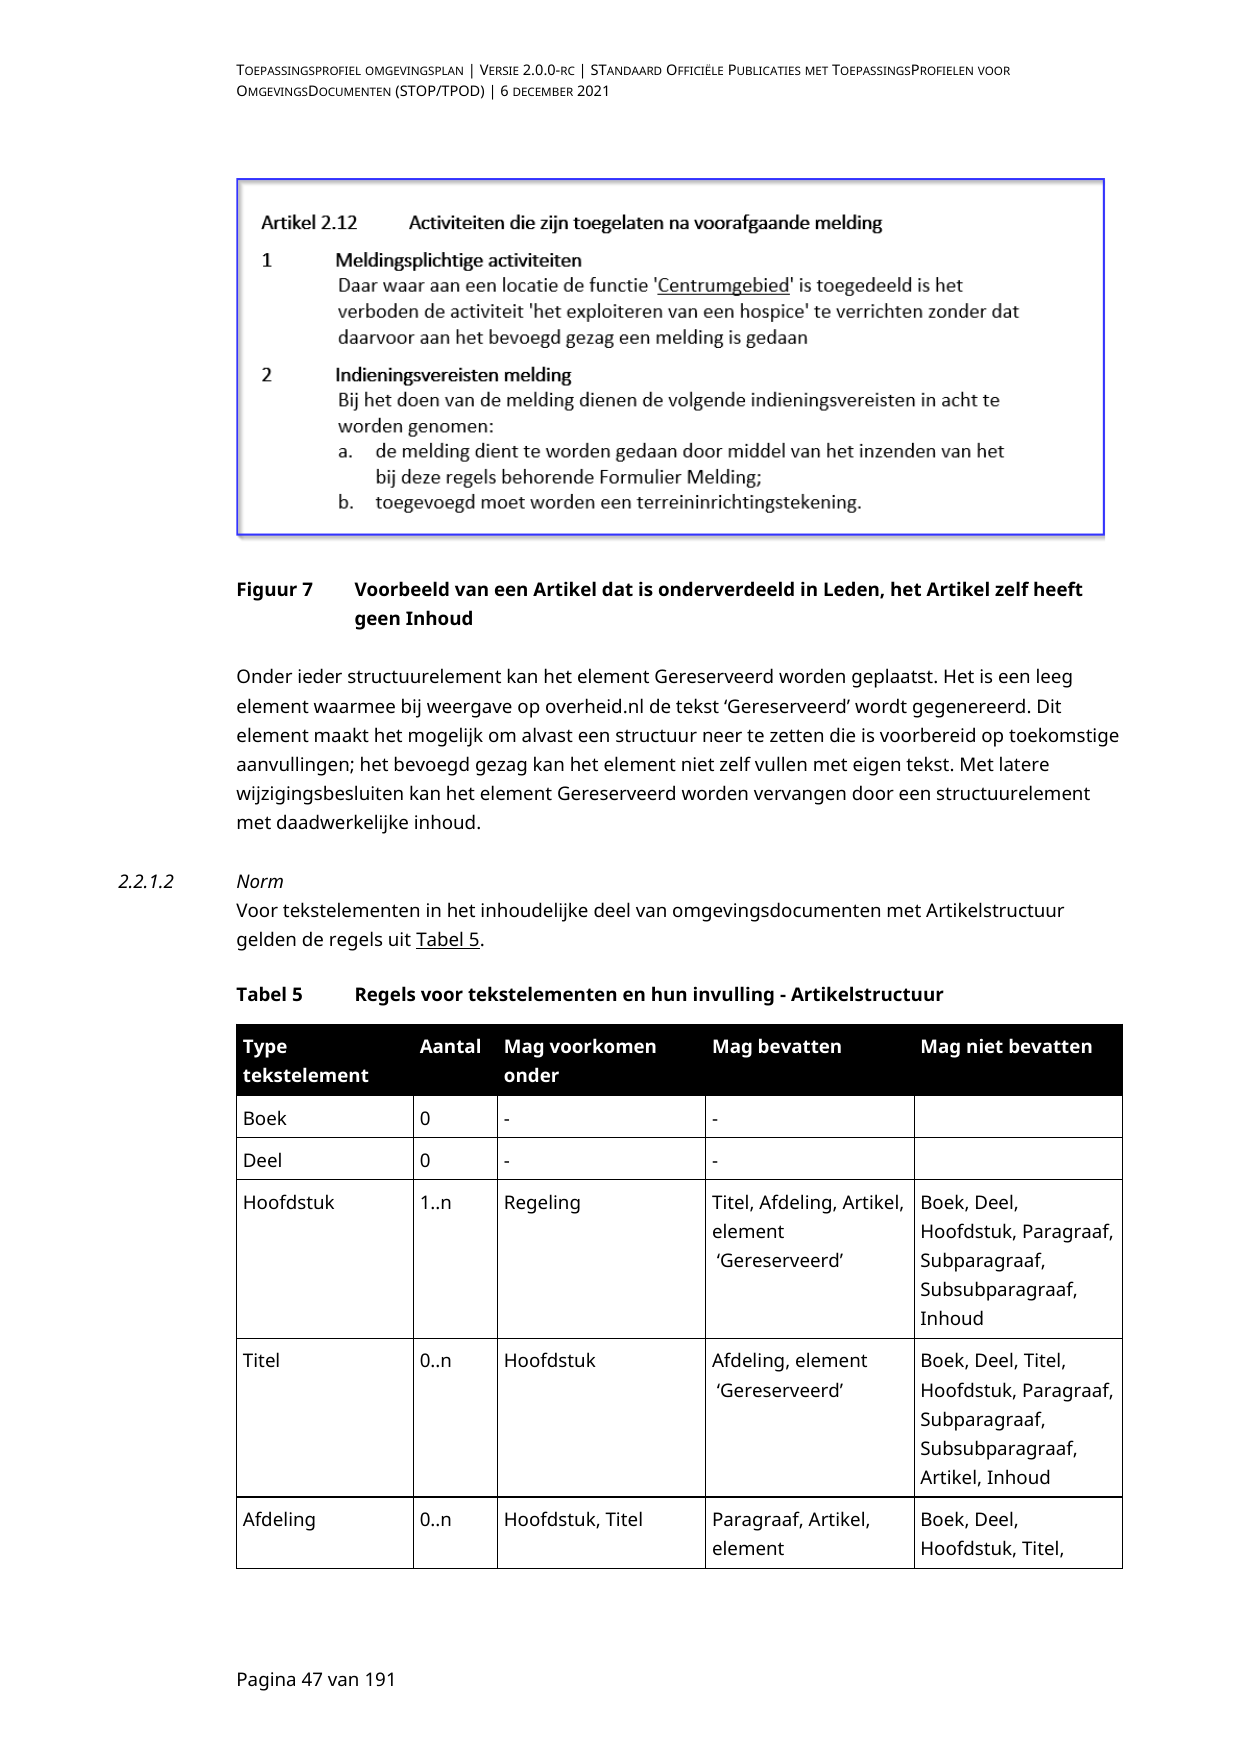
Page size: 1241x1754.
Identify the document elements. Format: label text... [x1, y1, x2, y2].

subtitle Norm [118, 865, 1122, 894]
table_cell Deel [237, 1138, 413, 1179]
table_cell Hoofdstuk [237, 1180, 413, 1338]
table_cell Boek, Deel, Titel, Hoofdstuk, Paragraaf, Subparagraaf, Subsubparagraaf, Artikel, Inhoud [915, 1339, 1122, 1496]
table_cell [706, 1498, 914, 1568]
table_cell Hoofdstuk [498, 1339, 705, 1496]
table_cell 0 [414, 1138, 497, 1179]
table_cell 0..n [414, 1339, 497, 1496]
table_cell [915, 1096, 1122, 1137]
text Voorbeeld van een Artikel dat is onderverdeeld in Leden, het Artikel zelf heeft geen Inhoud [236, 573, 1122, 631]
text Onder ieder structuurelement kan het element Gereserveerd worden geplaatst. Het is een leeg element waarmee bij weergave op overheid.nl de tekst ‘Gereserveerd’ wordt gegenereerd. Dit element maakt het mogelijk om alvast een structuur neer te zetten die is voorbereid op toekomstige aanvullingen; het bevoegd gezag kan het element niet zelf vullen met eigen tekst. Met latere wijzigingsbesluiten kan het element Gereserveerd worden vervangen door een structuurelement met daadwerkelijke inhoud. [236, 661, 1122, 836]
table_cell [915, 1498, 1122, 1568]
table_cell Boek, Deel, Hoofdstuk, Paragraaf, Subparagraaf, Subsubparagraaf, Inhoud [915, 1180, 1122, 1338]
table_cell 0 [414, 1096, 497, 1137]
table_cell Afdeling [237, 1498, 413, 1568]
text Regels voor tekstelementen en hun invulling - Artikelstructuur [236, 981, 1122, 1007]
table_cell Titel, Afdeling, Artikel, element ‘Gereserveerd’ [706, 1180, 914, 1338]
table_cell - [498, 1138, 705, 1179]
table_header Mag bevatten [706, 1025, 914, 1095]
table_cell Regeling [498, 1180, 705, 1338]
table_cell Hoofdstuk, Titel [498, 1498, 705, 1568]
table_cell [915, 1138, 1122, 1179]
table_cell 0..n [414, 1498, 497, 1568]
table_header Aantal [414, 1025, 497, 1095]
table_cell - [706, 1096, 914, 1137]
table_cell Boek [237, 1096, 413, 1137]
table_cell Afdeling, element ‘Gereserveerd’ [706, 1339, 914, 1496]
table_header Type tekstelement [237, 1025, 413, 1095]
table_cell - [498, 1096, 705, 1137]
table_cell Titel [237, 1339, 413, 1496]
table_cell - [706, 1138, 914, 1179]
table_header Mag voorkomen onder [498, 1025, 705, 1095]
table_cell 1..n [414, 1180, 497, 1338]
picture [236, 177, 1105, 544]
text Voor tekstelementen in het inhoudelijke deel van omgevingsdocumenten met Artikelstructuur gelden de regels uit Tabel 5. [236, 894, 1122, 952]
table_header Mag niet bevatten [915, 1025, 1122, 1095]
